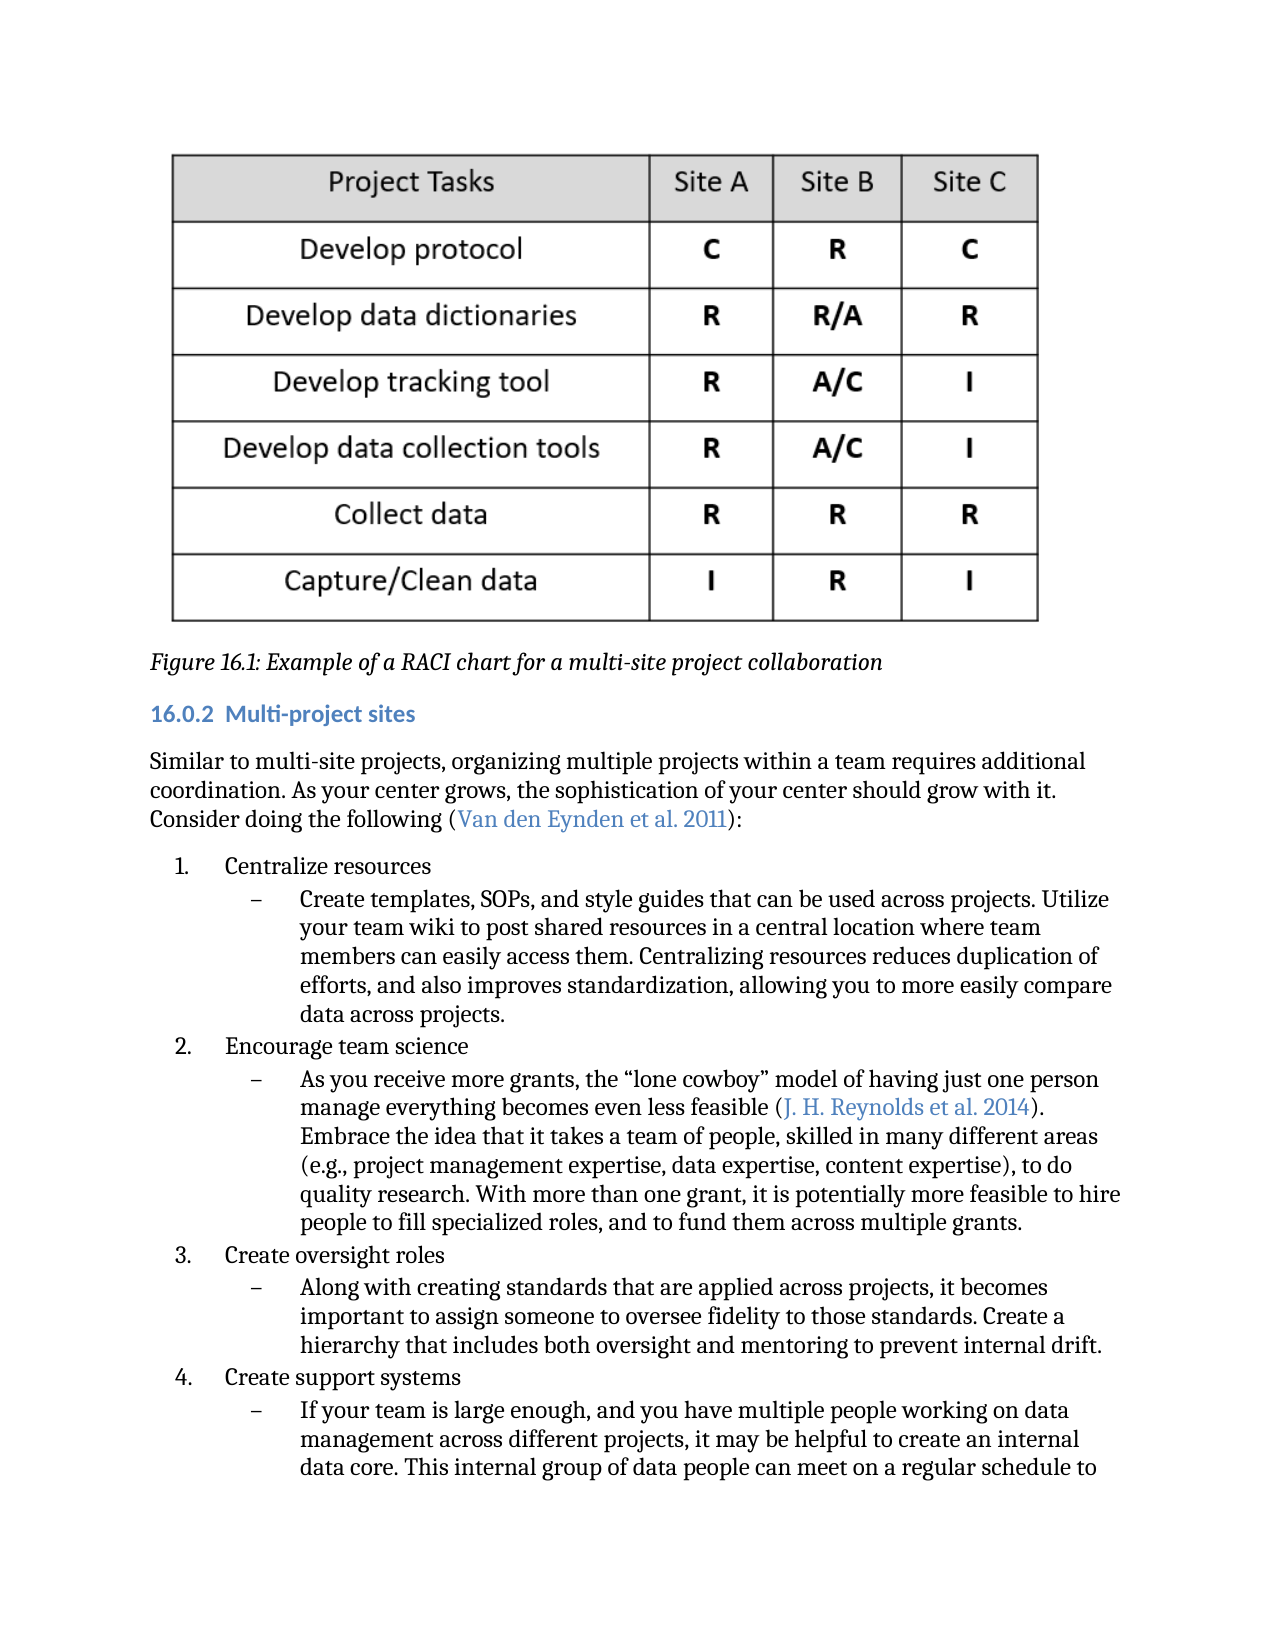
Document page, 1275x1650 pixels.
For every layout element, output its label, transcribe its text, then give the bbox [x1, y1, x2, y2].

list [250, 1396, 1125, 1482]
list As you receive more grants, the “lone cowboy” model of having just one person manage everything becomes even less feasible (J. H. Reynolds et al. 2014). Embrace the idea that it takes a team of people, skilled in many different areas (e.g., project management expertise, data expertise, content expertise), to do quality research. With more than one grant, it is potentially more feasible to hire people to fill specialized roles, and to fund them across multiple grants. [250, 1064, 1125, 1237]
subtitle 16.0.2 Multi-project sites [150, 698, 1125, 728]
list Centralize resources [175, 852, 1125, 881]
picture [168, 150, 1044, 628]
text Figure 16.1: Example of a RACI chart for a multi-site project collaboration [150, 648, 1125, 677]
list Encourage team science [175, 1032, 1125, 1061]
list Along with creating standards that are applied across projects, it becomes important to assign someone to oversee fidelity to those standards. Create a hierarchy that includes both oversight and mentoring to prevent internal drift. [250, 1273, 1125, 1359]
list Create support systems [175, 1363, 1125, 1392]
list Create oversight roles [175, 1241, 1125, 1269]
list Create templates, SOPs, and style guides that can be used across projects. Utilize your team wiki to post shared resources in a central location where team members can easily access them. Centralizing resources reduces duplication of efforts, and also improves standardization, allowing you to more easily compare data across projects. [250, 884, 1125, 1028]
text Similar to multi-site projects, organizing multiple projects within a team requires additional coordination. As your center grows, the sophistication of your center should grow with it. Consider doing the following (Van den Eynden et al. 2011): [150, 747, 1125, 833]
